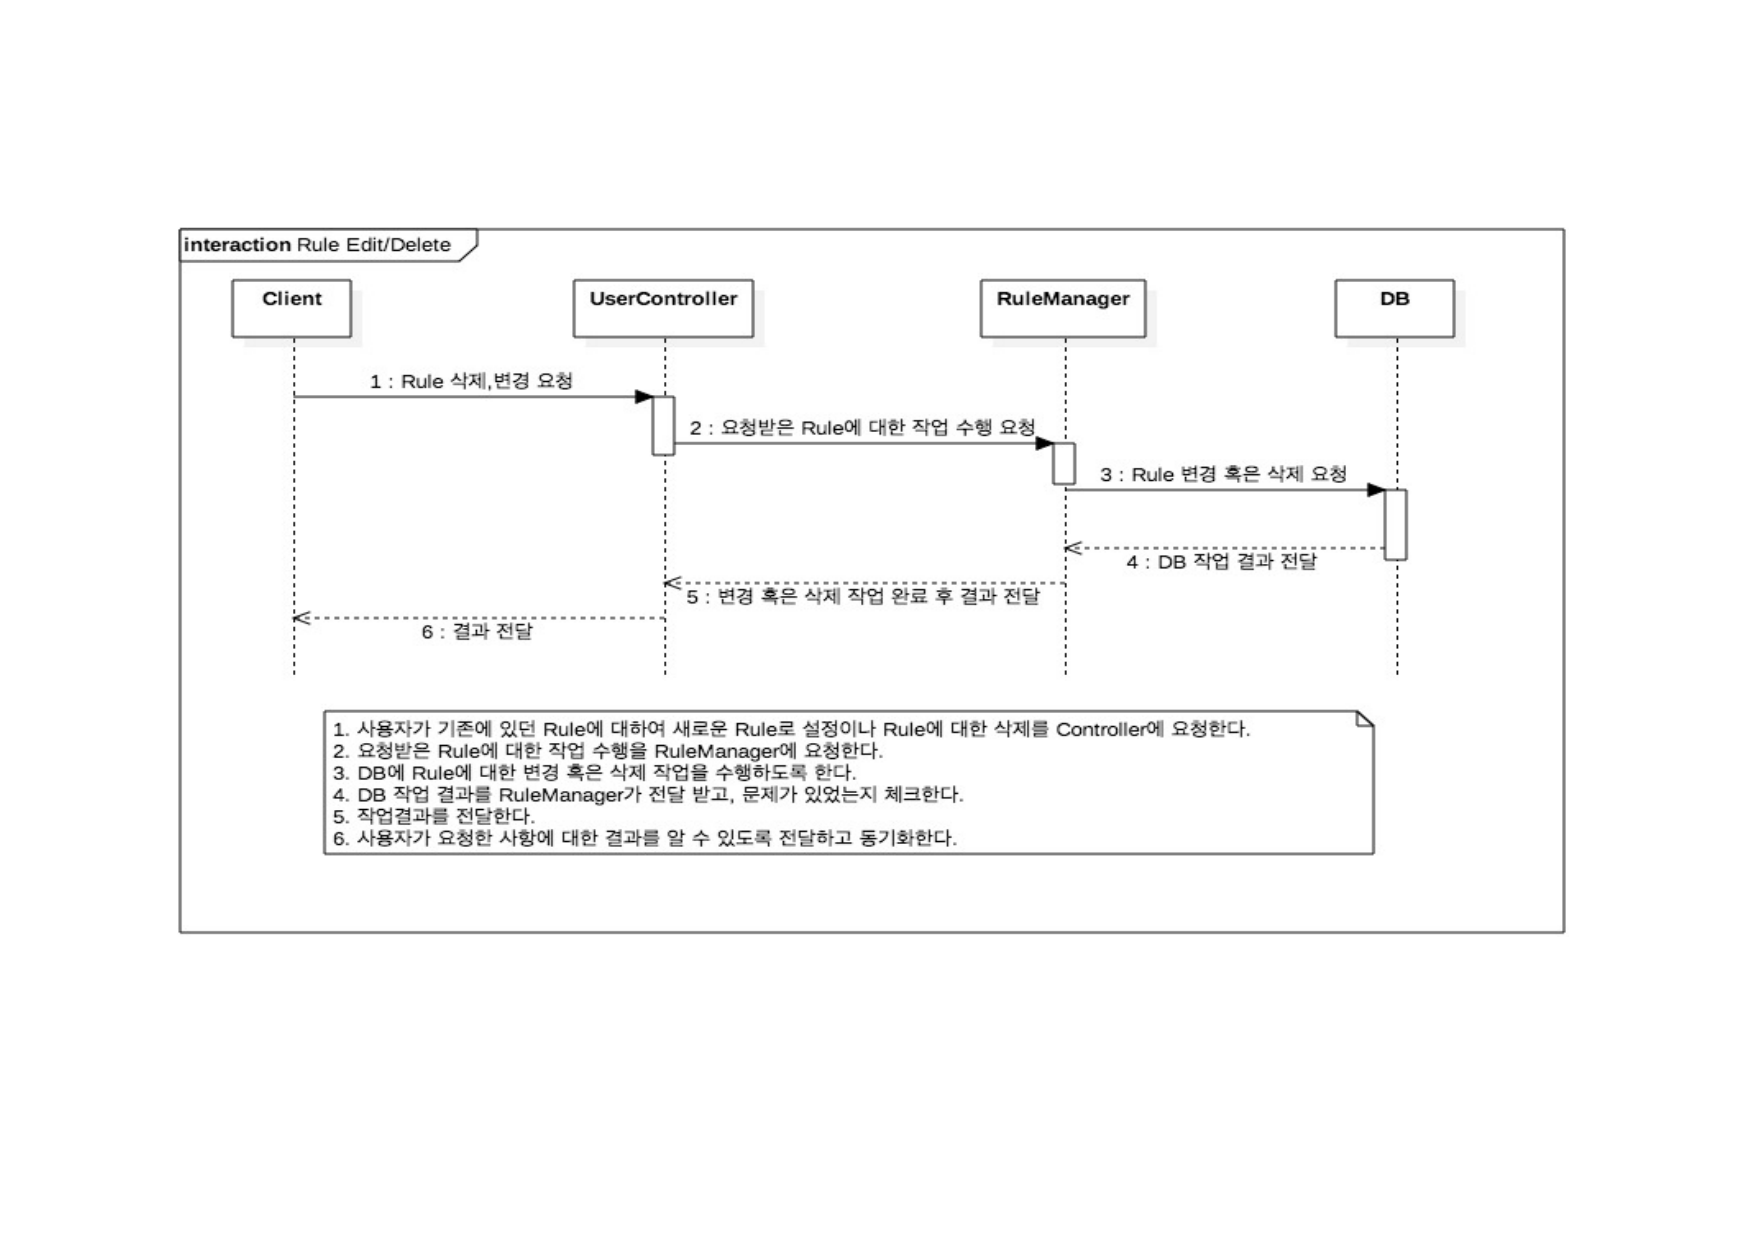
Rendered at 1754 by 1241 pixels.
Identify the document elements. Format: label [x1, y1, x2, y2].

picture [177, 227, 1570, 937]
